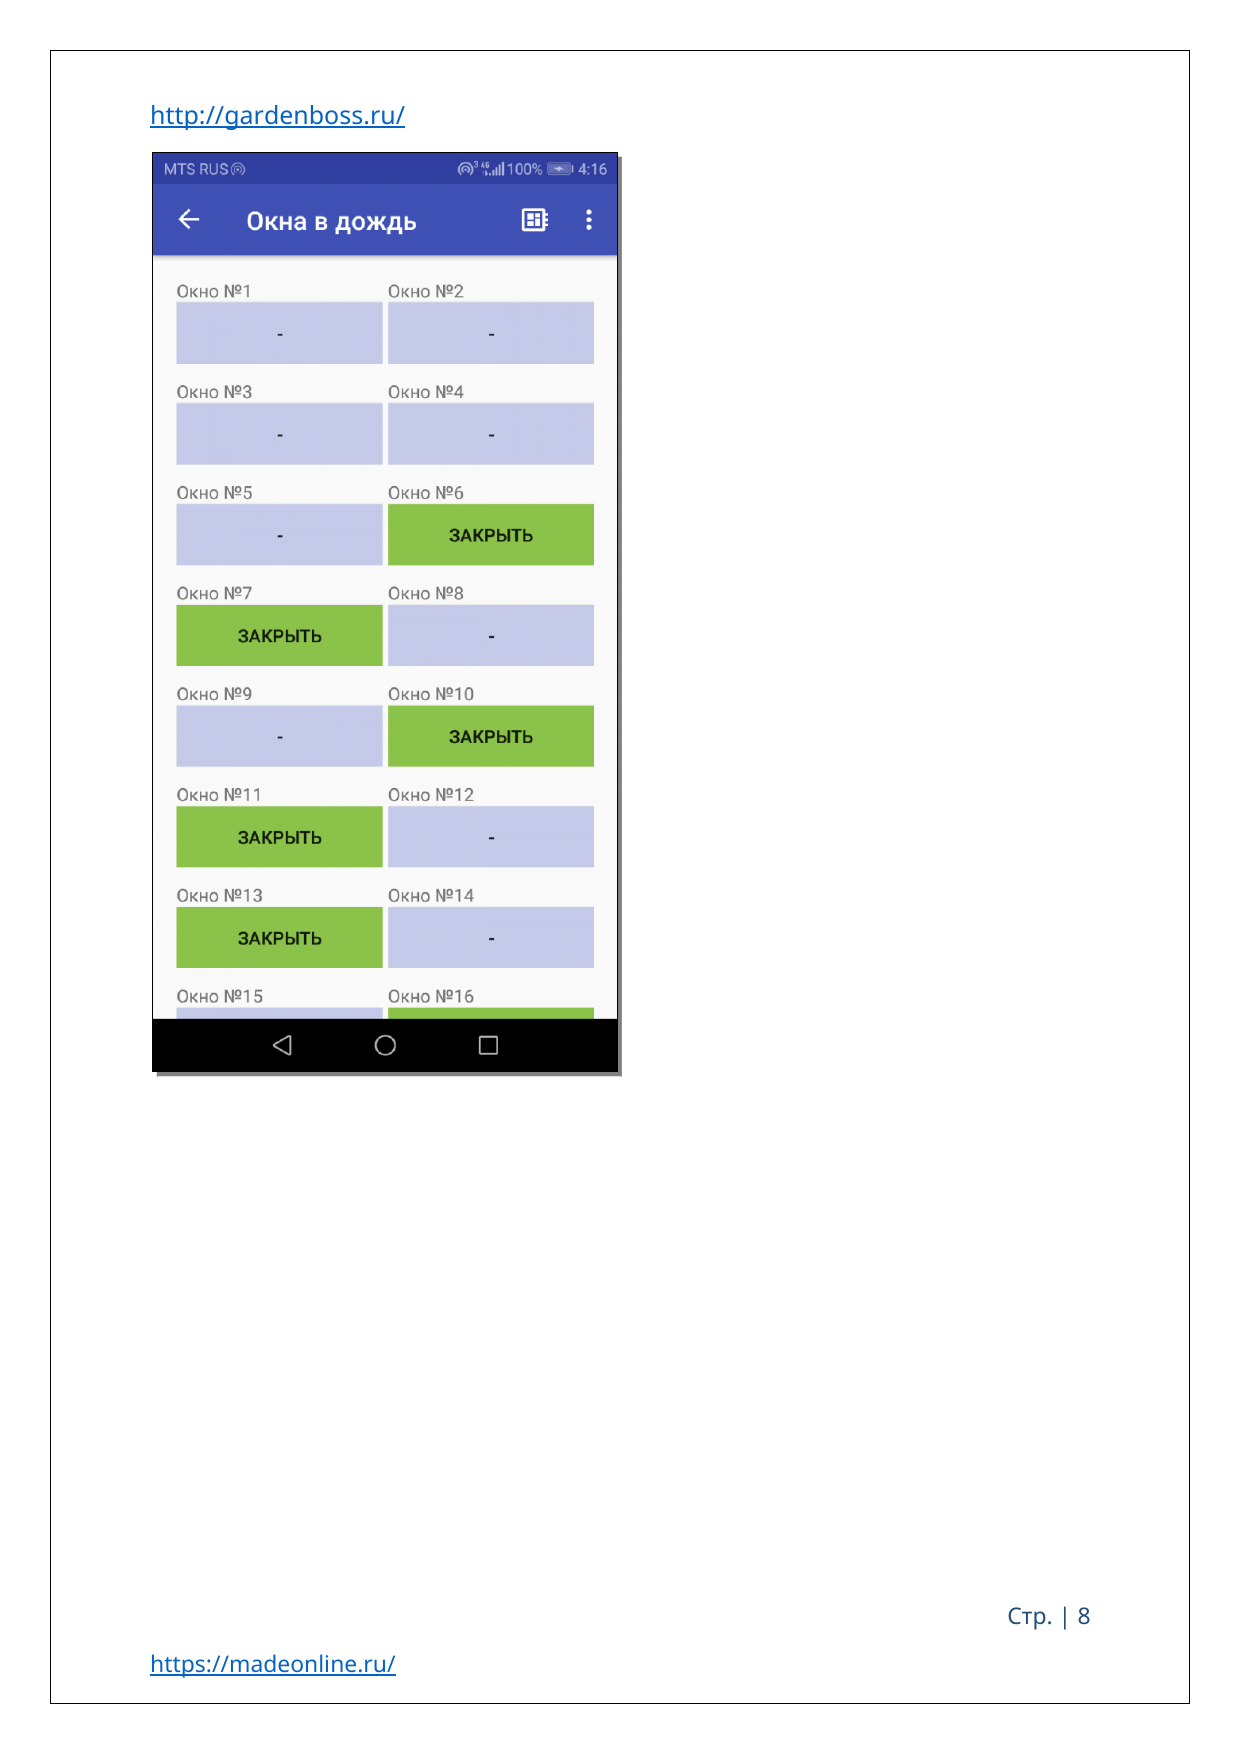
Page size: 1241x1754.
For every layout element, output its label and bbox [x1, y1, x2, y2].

picture [153, 153, 617, 1071]
